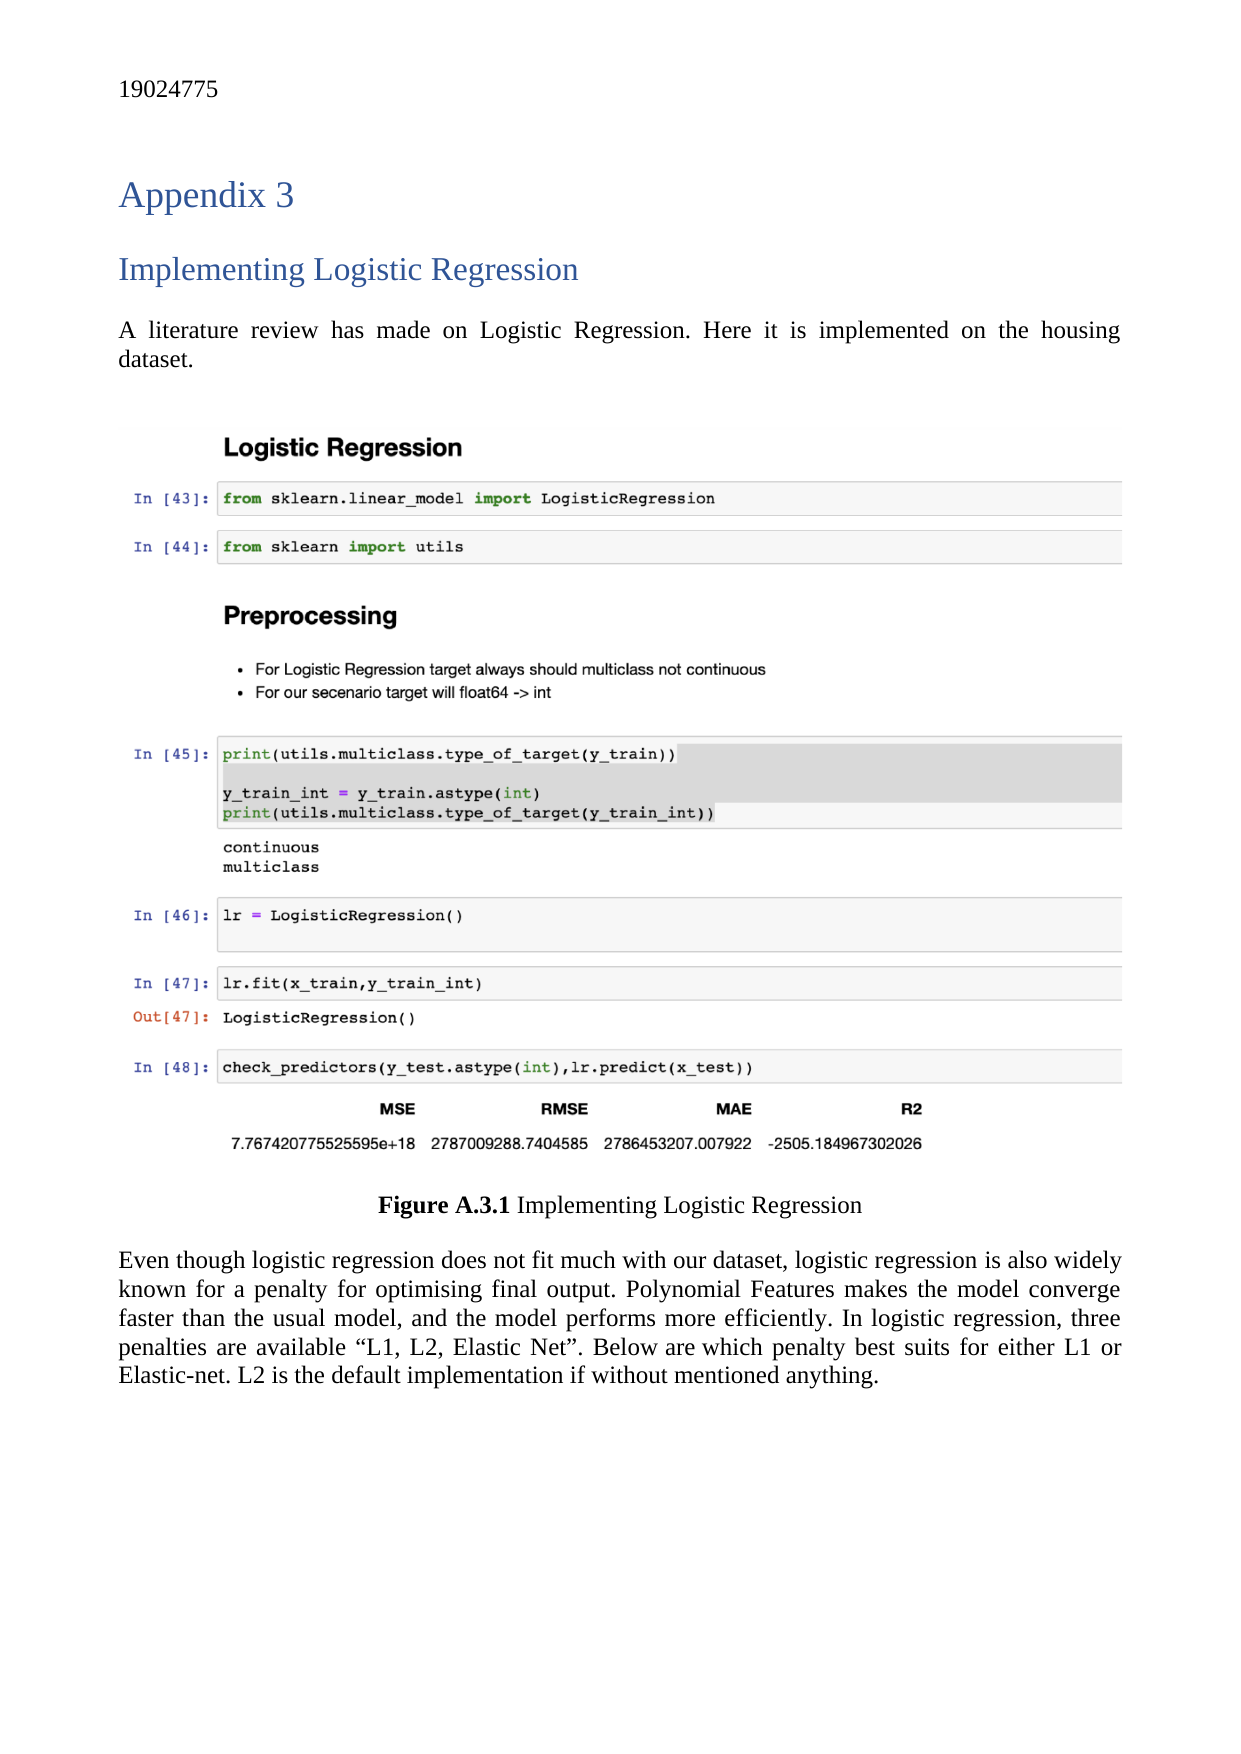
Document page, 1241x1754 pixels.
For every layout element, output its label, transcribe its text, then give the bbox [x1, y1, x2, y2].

subtitle Implementing Logistic Regression [118, 249, 1122, 287]
text A literature review has made on Logistic Regression. Here it is implemented on the housing dataset. [118, 315, 1122, 373]
picture [118, 427, 1123, 1157]
subtitle Appendix 3 [118, 173, 1122, 216]
text Even though logistic regression does not fit much with our dataset, logistic regression is also widely known for a penalty for optimising final output. Polynomial Features makes the model converge faster than the usual model, and the model performs more efficiently. In logistic regression, three penalties are available “L1, L2, Elastic Net”. Below are which penalty best suits for either L1 or Elastic-net. L2 is the default implementation if without mentioned anything. [118, 1245, 1122, 1389]
text Figure A.3.1 Implementing Logistic Regression [118, 1190, 1122, 1219]
